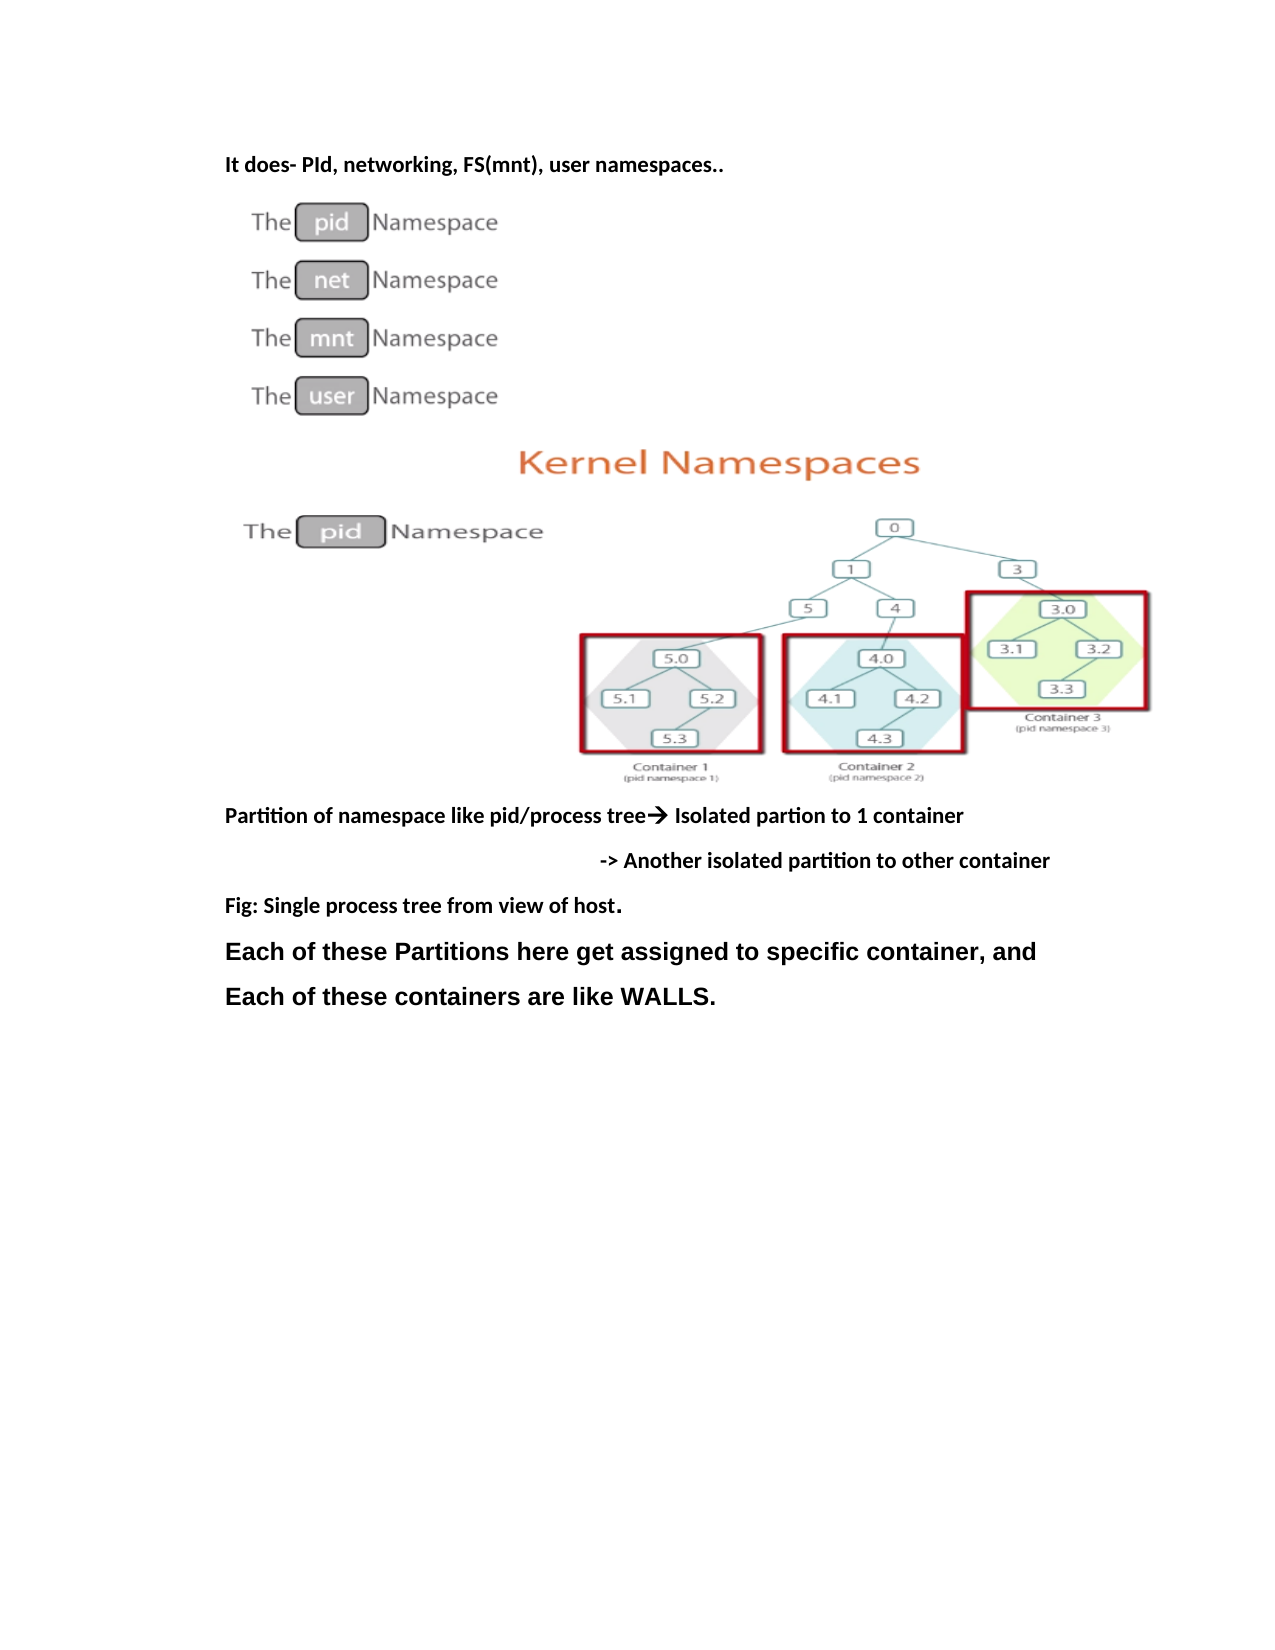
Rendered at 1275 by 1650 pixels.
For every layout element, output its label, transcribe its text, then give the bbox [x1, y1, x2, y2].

picture [225, 443, 1200, 785]
text Fig: Single process tree from view of host. [150, 890, 1125, 919]
text Each of these containers are like WALLS. [150, 982, 1125, 1011]
text Each of these Partitions here get assigned to specific container, and [150, 936, 1125, 965]
text -> Another isolated partition to other container [150, 846, 1125, 874]
text Partition of namespace like pid/process tree Isolated partion to 1 container [150, 801, 1125, 829]
text It does- PId, networking, FS(mnt), user namespaces.. [150, 150, 1125, 178]
picture [225, 194, 506, 427]
